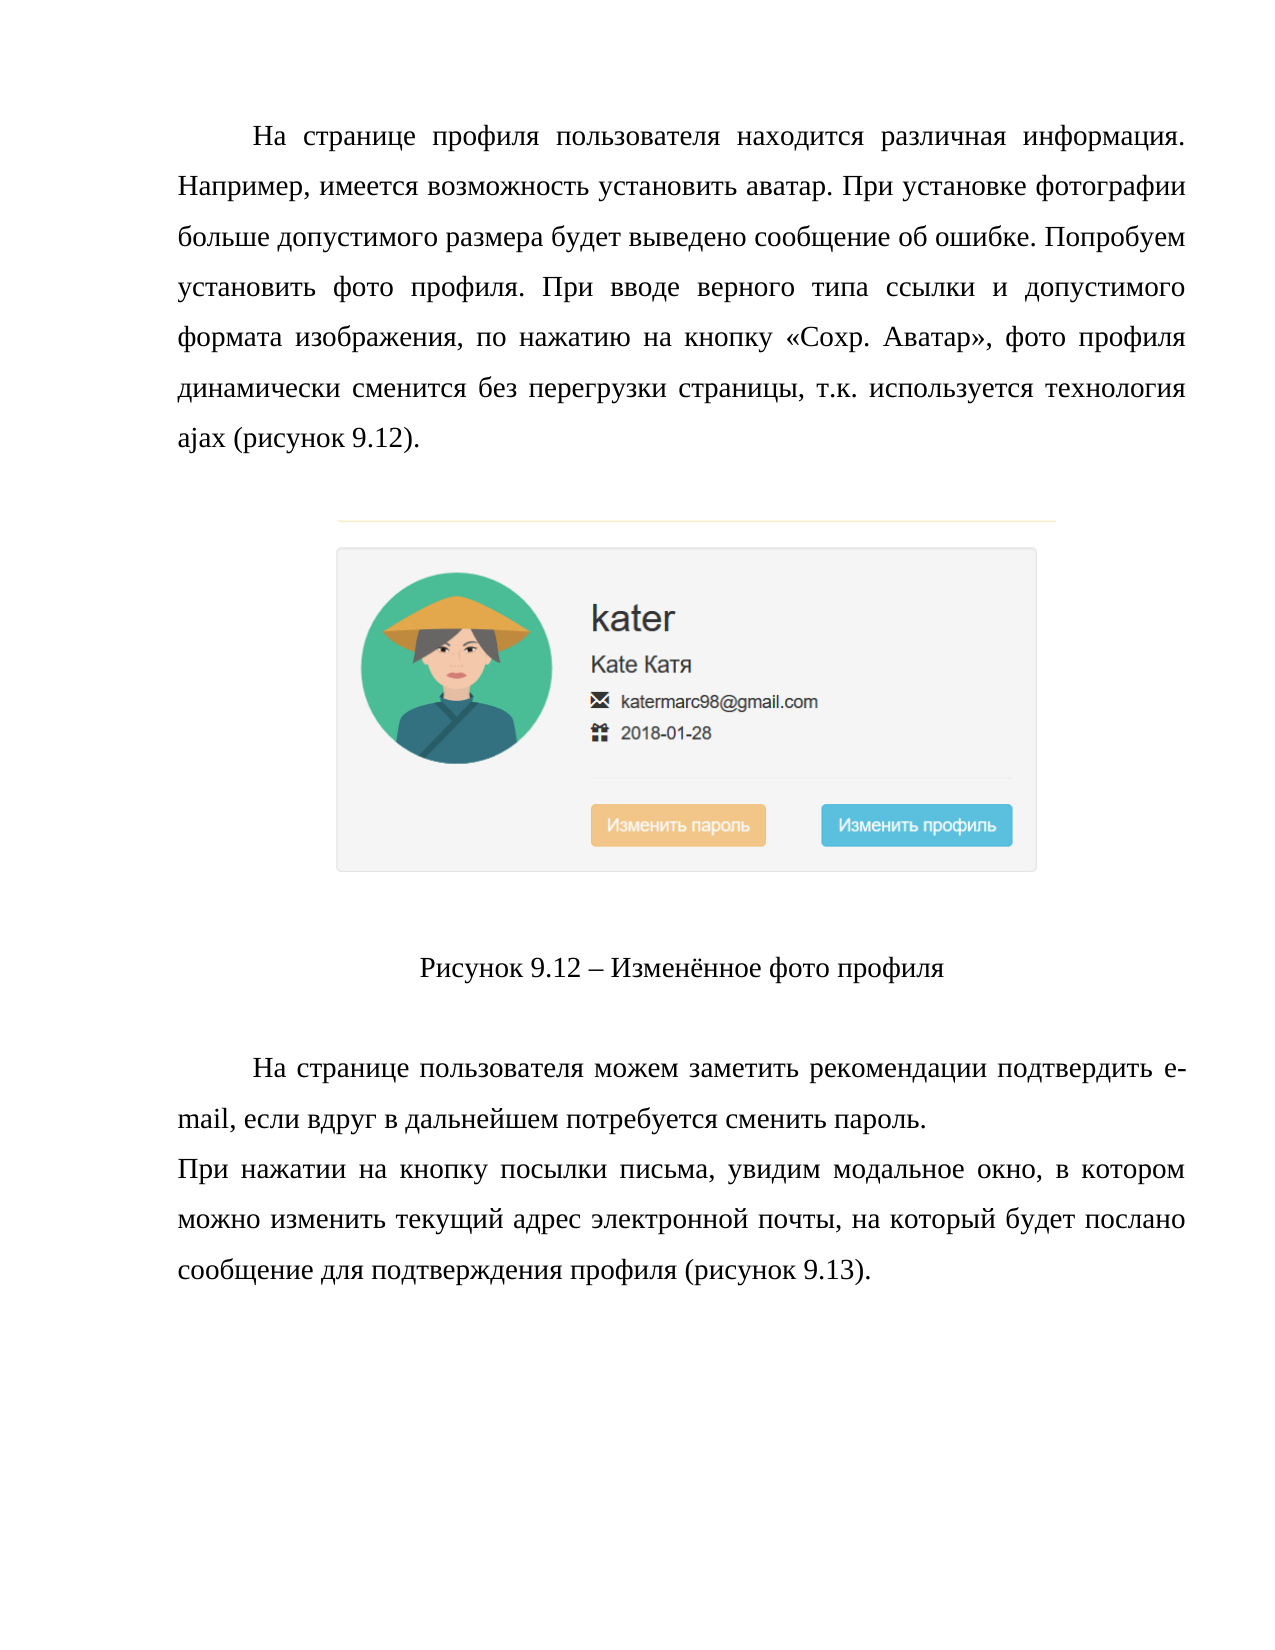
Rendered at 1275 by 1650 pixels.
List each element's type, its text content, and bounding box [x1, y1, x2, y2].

text Рисунок 9.12 – Изменённое фото профиля [177, 950, 1186, 983]
picture [307, 520, 1057, 883]
text При нажатии на кнопку посылки письма, увидим модальное окно, в котором можно изменить текущий адрес электронной почты, на который будет послано сообщение для подтверждения профиля (рисунок 9.13). [177, 1151, 1186, 1285]
text На странице профиля пользователя находится различная информация. Например, имеется возможность установить аватар. При установке фотографии больше допустимого размера будет выведено сообщение об ошибке. Попробуем установить фото профиля. При вводе верного типа ссылки и допустимого формата изображения, по нажатию на кнопку «Сохр. Аватар», фото профиля динамически сменится без перегрузки страницы, т.к. используется технология ajax (рисунок 9.12). [177, 118, 1186, 453]
text На странице пользователя можем заметить рекомендации подтвердить e-mail, если вдруг в дальнейшем потребуется сменить пароль. [177, 1051, 1186, 1134]
